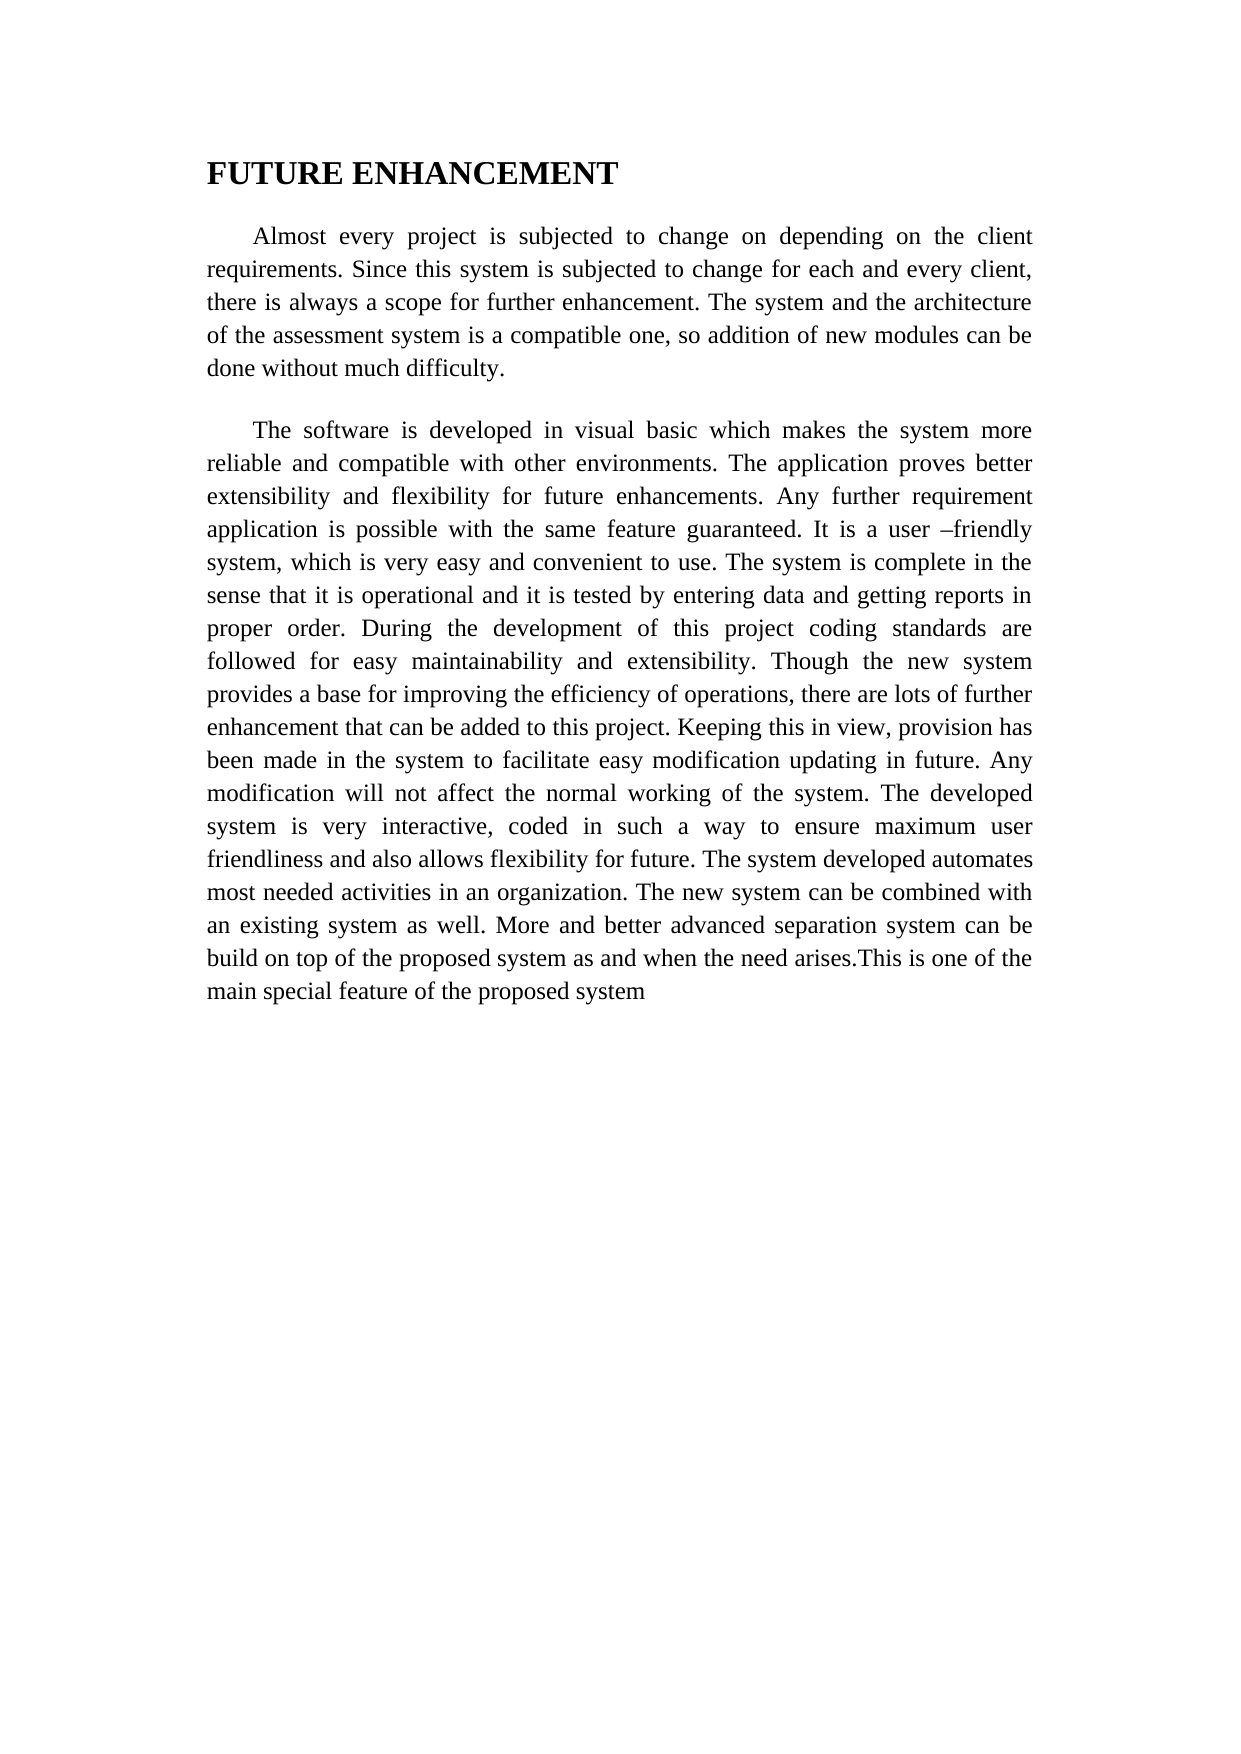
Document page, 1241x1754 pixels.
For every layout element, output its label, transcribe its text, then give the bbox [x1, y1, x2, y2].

text Almost every project is subjected to change on depending on the client requirements. Since this system is subjected to change for each and every client, there is always a scope for further enhancement. The system and the architecture of the assessment system is a compatible one, so addition of new modules can be done without much difficulty. [207, 221, 1033, 382]
text The software is developed in visual basic which makes the system more reliable and compatible with other environments. The application proves better extensibility and flexibility for future enhancements. Any further requirement application is possible with the same feature guaranteed. It is a user –friendly system, which is very easy and convenient to use. The system is complete in the sense that it is operational and it is tested by entering data and getting reports in proper order. During the development of this project coding standards are followed for easy maintainability and extensibility. Though the new system provides a base for improving the efficiency of operations, there are lots of further enhancement that can be added to this project. Keeping this in view, provision has been made in the system to facilitate easy modification updating in future. Any modification will not affect the normal working of the system. The developed system is very interactive, coded in such a way to ensure maximum user friendliness and also allows flexibility for future. The system developed automates most needed activities in an organization. The new system can be combined with an existing system as well. More and better advanced separation system can be build on top of the proposed system as and when the need arises.This is one of the main special feature of the proposed system [207, 415, 1033, 1005]
subtitle FUTURE ENHANCEMENT [207, 153, 1033, 192]
